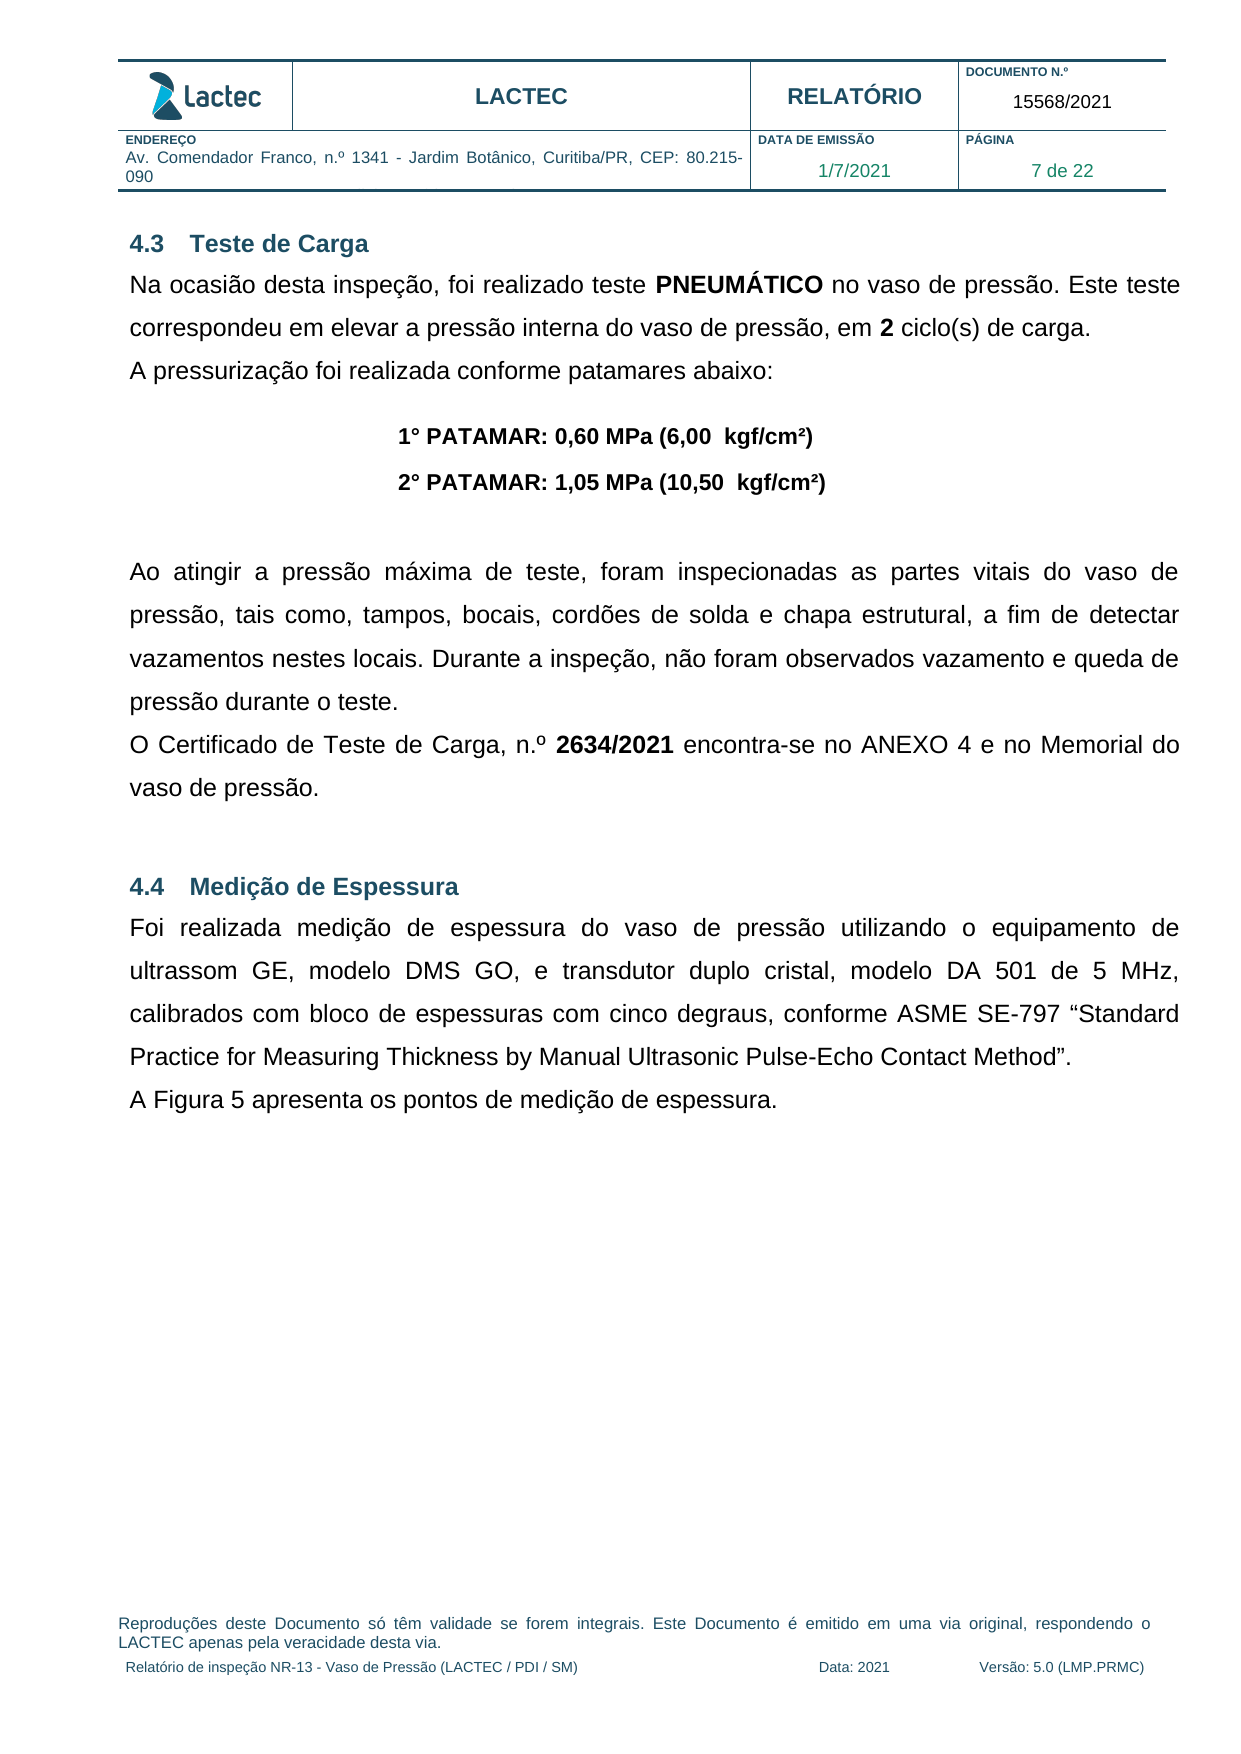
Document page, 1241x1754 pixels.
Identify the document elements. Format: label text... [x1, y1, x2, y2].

table_cell Medição de Espessura [118, 859, 1192, 913]
table_cell Teste de Carga [118, 216, 1192, 270]
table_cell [118, 913, 1192, 1306]
table_cell Na ocasião desta inspeção, foi realizado teste PNEUMÁTICO no vaso de pressão. Este teste correspondeu em elevar a pressão interna do vaso de pressão, em 2 ciclo(s) de carga. A pressurização foi realizada conforme patamares abaixo: Ao atingir a pressão máxima de teste, foram inspecionadas as partes vitais do vaso de pressão, tais como, tampos, bocais, cordões de solda e chapa estrutural, a fim de detectar vazamentos nestes locais. Durante a inspeção, não foram observados vazamento e queda de pressão durante o teste. O Certificado de Teste de Carga, n.º 2634/2021 encontra-se no ANEXO 4 e no Memorial do vaso de pressão. [118, 270, 1192, 859]
picture [149, 72, 261, 120]
